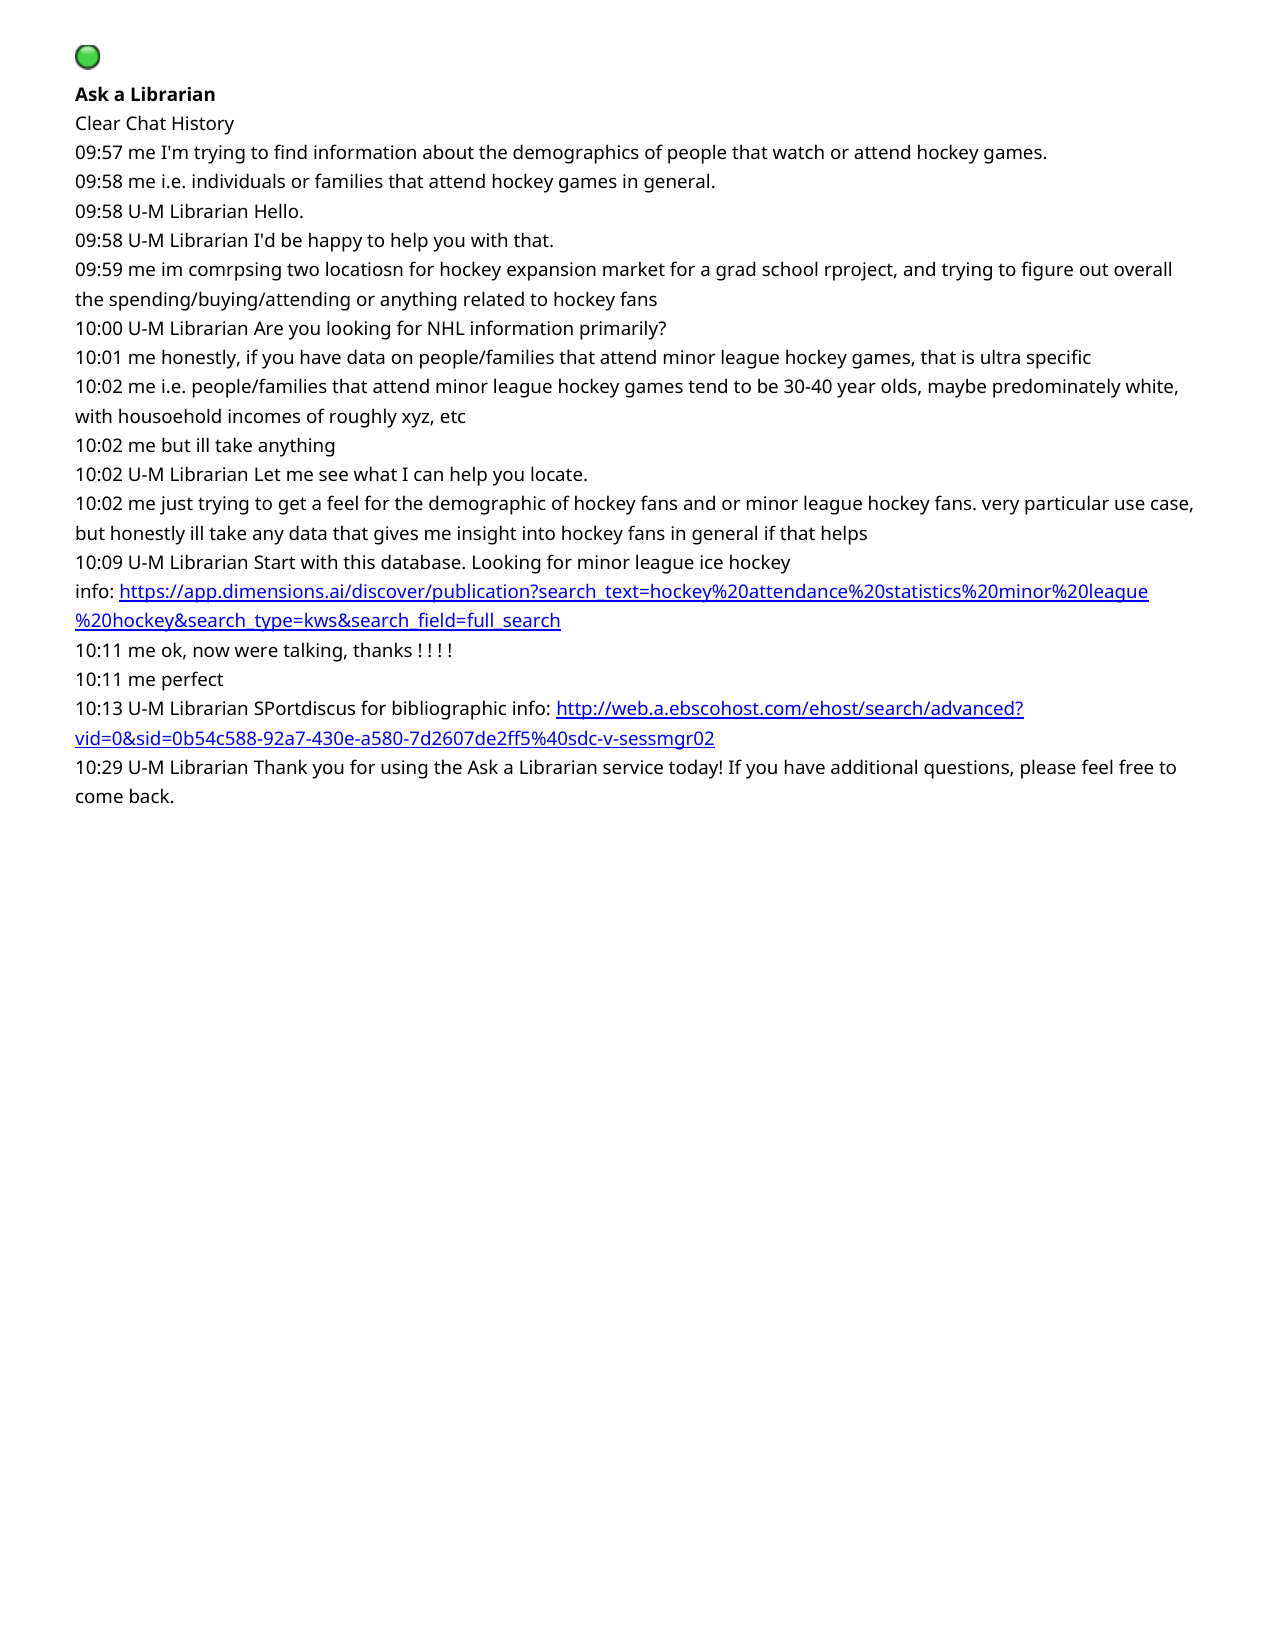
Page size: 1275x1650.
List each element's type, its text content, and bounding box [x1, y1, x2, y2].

text 10:02 me i.e. people/families that attend minor league hockey games tend to be 30-40 year olds, maybe predominately white, with housoehold incomes of roughly xyz, etc [75, 374, 1200, 428]
text Ask a Librarian [75, 81, 1200, 106]
text 10:02 me just trying to get a feel for the demographic of hockey fans and or minor league hockey fans. very particular use case, but honestly ill take any data that gives me insight into hockey fans in general if that helps [75, 491, 1200, 546]
text 10:09 U-M Librarian Start with this database. Looking for minor league ice hockey info: https://app.dimensions.ai/discover/publication?search_text=hockey%20attendance%20statistics%20minor%20league%20hockey&search_type=kws&search_field=full_search [75, 549, 1200, 633]
text 10:02 me but ill take anything [75, 432, 1200, 458]
text 10:02 U-M Librarian Let me see what I can help you locate. [75, 461, 1200, 487]
text 09:59 me im comrpsing two locatiosn for hockey expansion market for a grad school rproject, and trying to figure out overall the spending/buying/attending or anything related to hockey fans [75, 257, 1200, 311]
text Clear Chat History [75, 110, 1200, 136]
text 10:29 U-M Librarian Thank you for using the Ask a Librarian service today! If you have additional questions, please feel free to come back. [75, 754, 1200, 809]
text 09:58 U-M Librarian Hello. [75, 198, 1200, 223]
picture [75, 45, 100, 70]
text 10:11 me perfect [75, 666, 1200, 692]
text 09:57 me I'm trying to find information about the demographics of people that watch or attend hockey games. [75, 139, 1200, 165]
text 10:00 U-M Librarian Are you looking for NHL information primarily? [75, 315, 1200, 341]
text 09:58 me i.e. individuals or families that attend hockey games in general. [75, 169, 1200, 194]
text 09:58 U-M Librarian I'd be happy to help you with that. [75, 227, 1200, 253]
text 10:11 me ok, now were talking, thanks ! ! ! ! [75, 637, 1200, 663]
text 10:13 U-M Librarian SPortdiscus for bibliographic info: http://web.a.ebscohost.com/ehost/search/advanced?vid=0&sid=0b54c588-92a7-430e-a580-7d2607de2ff5%40sdc-v-sessmgr02 [75, 696, 1200, 750]
text 10:01 me honestly, if you have data on people/families that attend minor league hockey games, that is ultra specific [75, 344, 1200, 370]
